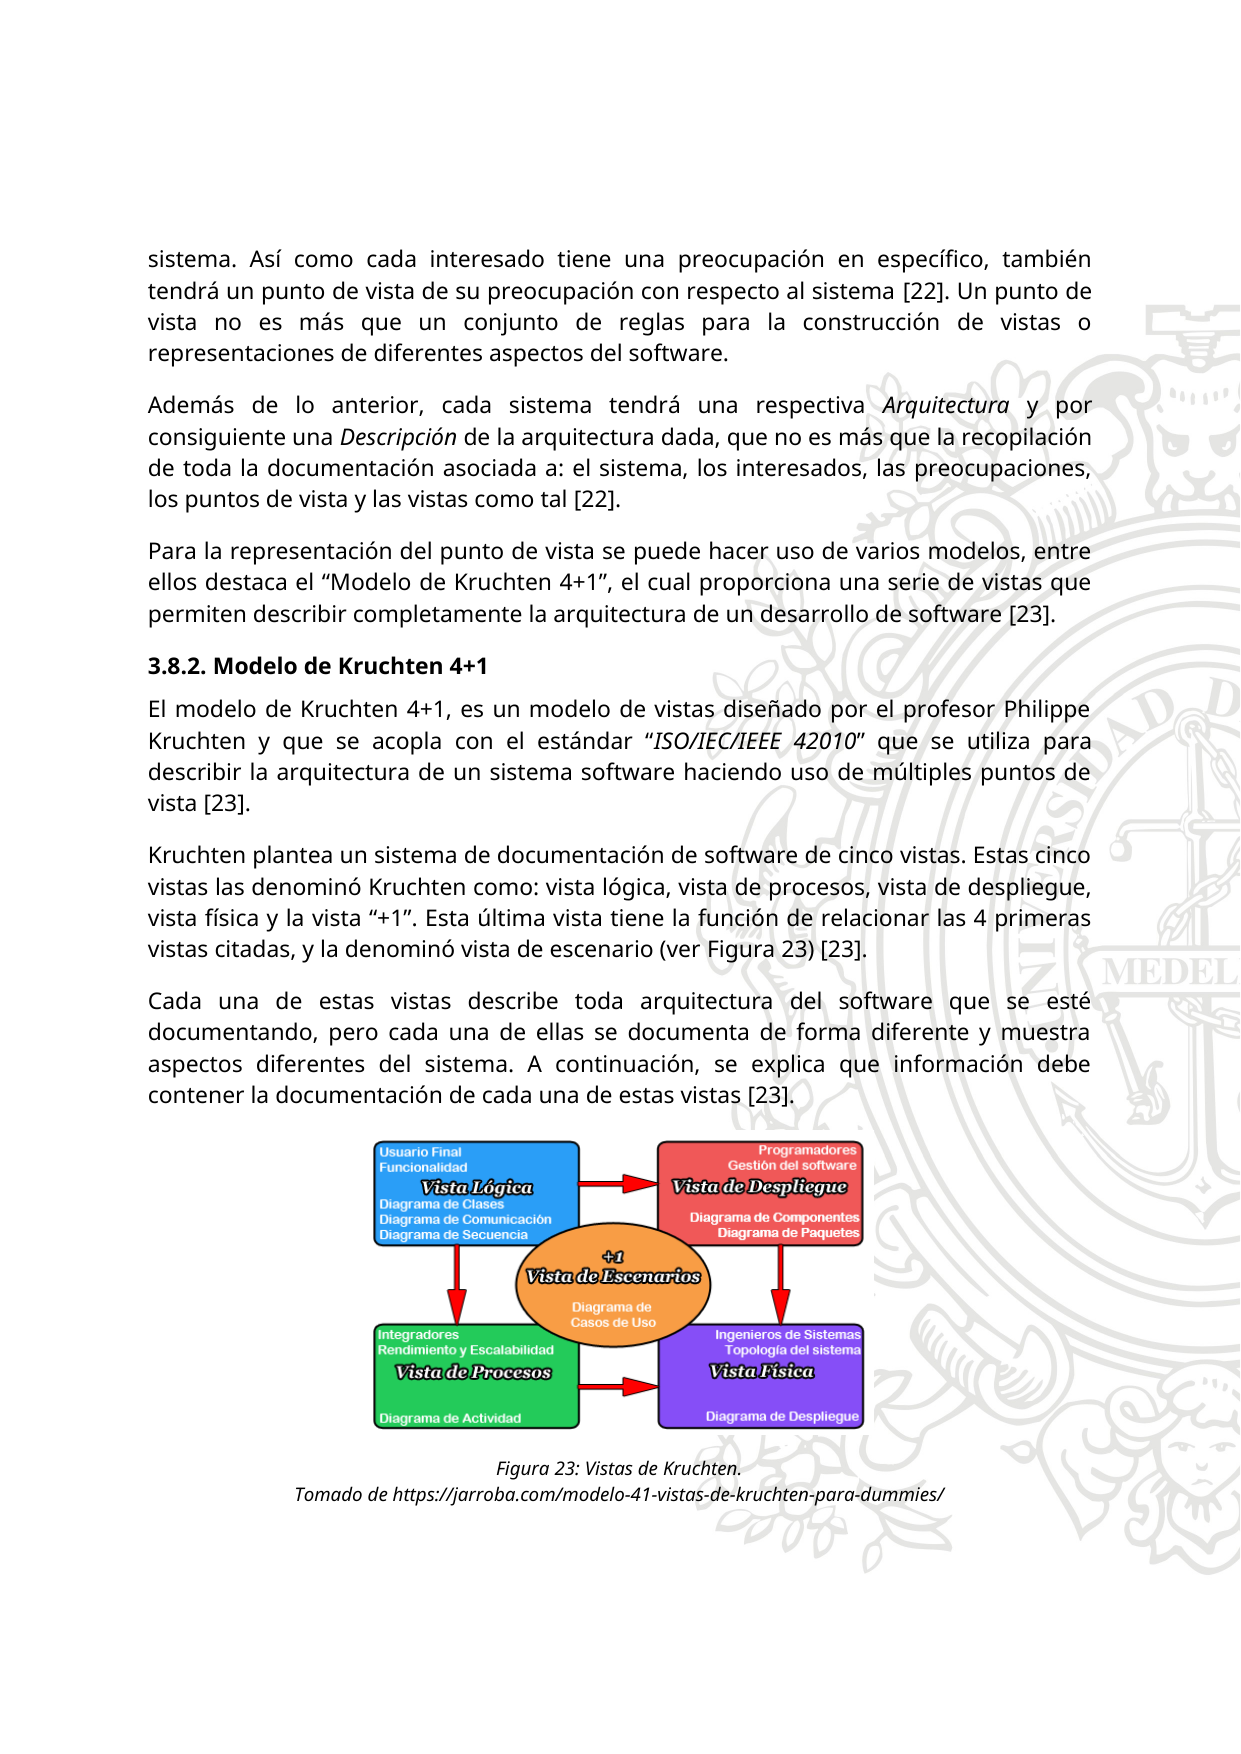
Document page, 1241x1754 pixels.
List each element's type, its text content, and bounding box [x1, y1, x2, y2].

subtitle Modelo de Kruchten 4+1 [148, 649, 1092, 681]
text El modelo de Kruchten 4+1, es un modelo de vistas diseñado por el profesor Philippe Kruchten y que se acopla con el estándar “ISO/IEC/IEEE 42010” que se utiliza para describir la arquitectura de un sistema software haciendo uso de múltiples puntos de vista . [148, 693, 1092, 818]
text Tomado de https://jarroba.com/modelo-41-vistas-de-kruchten-para-dummies/ [148, 1481, 1092, 1506]
text Figura 23: Vistas de Kruchten. [148, 1455, 1092, 1481]
picture [0, 234, 1241, 1616]
text Cada una de estas vistas describe toda arquitectura del software que se esté documentando, pero cada una de ellas se documenta de forma diferente y muestra aspectos diferentes del sistema. A continuación, se explica que información debe contener la documentación de cada una de estas vistas . [148, 985, 1092, 1110]
text Para la representación del punto de vista se puede hacer uso de varios modelos, entre ellos destaca el “Modelo de Kruchten 4+1”, el cual proporciona una serie de vistas que permiten describir completamente la arquitectura de un desarrollo de software . [148, 535, 1092, 629]
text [148, 243, 1092, 368]
text Además de lo anterior, cada sistema tendrá una respectiva Arquitectura y por consiguiente una Descripción de la arquitectura dada, que no es más que la recopilación de toda la documentación asociada a: el sistema, los interesados, las preocupaciones, los puntos de vista y las vistas como tal . [148, 389, 1092, 514]
text Kruchten plantea un sistema de documentación de software de cinco vistas. Estas cinco vistas las denominó Kruchten como: vista lógica, vista de procesos, vista de despliegue, vista física y la vista “+1”. Esta última vista tiene la función de relacionar las 4 primeras vistas citadas, y la denominó vista de escenario (ver Figura 23) . [148, 839, 1092, 964]
